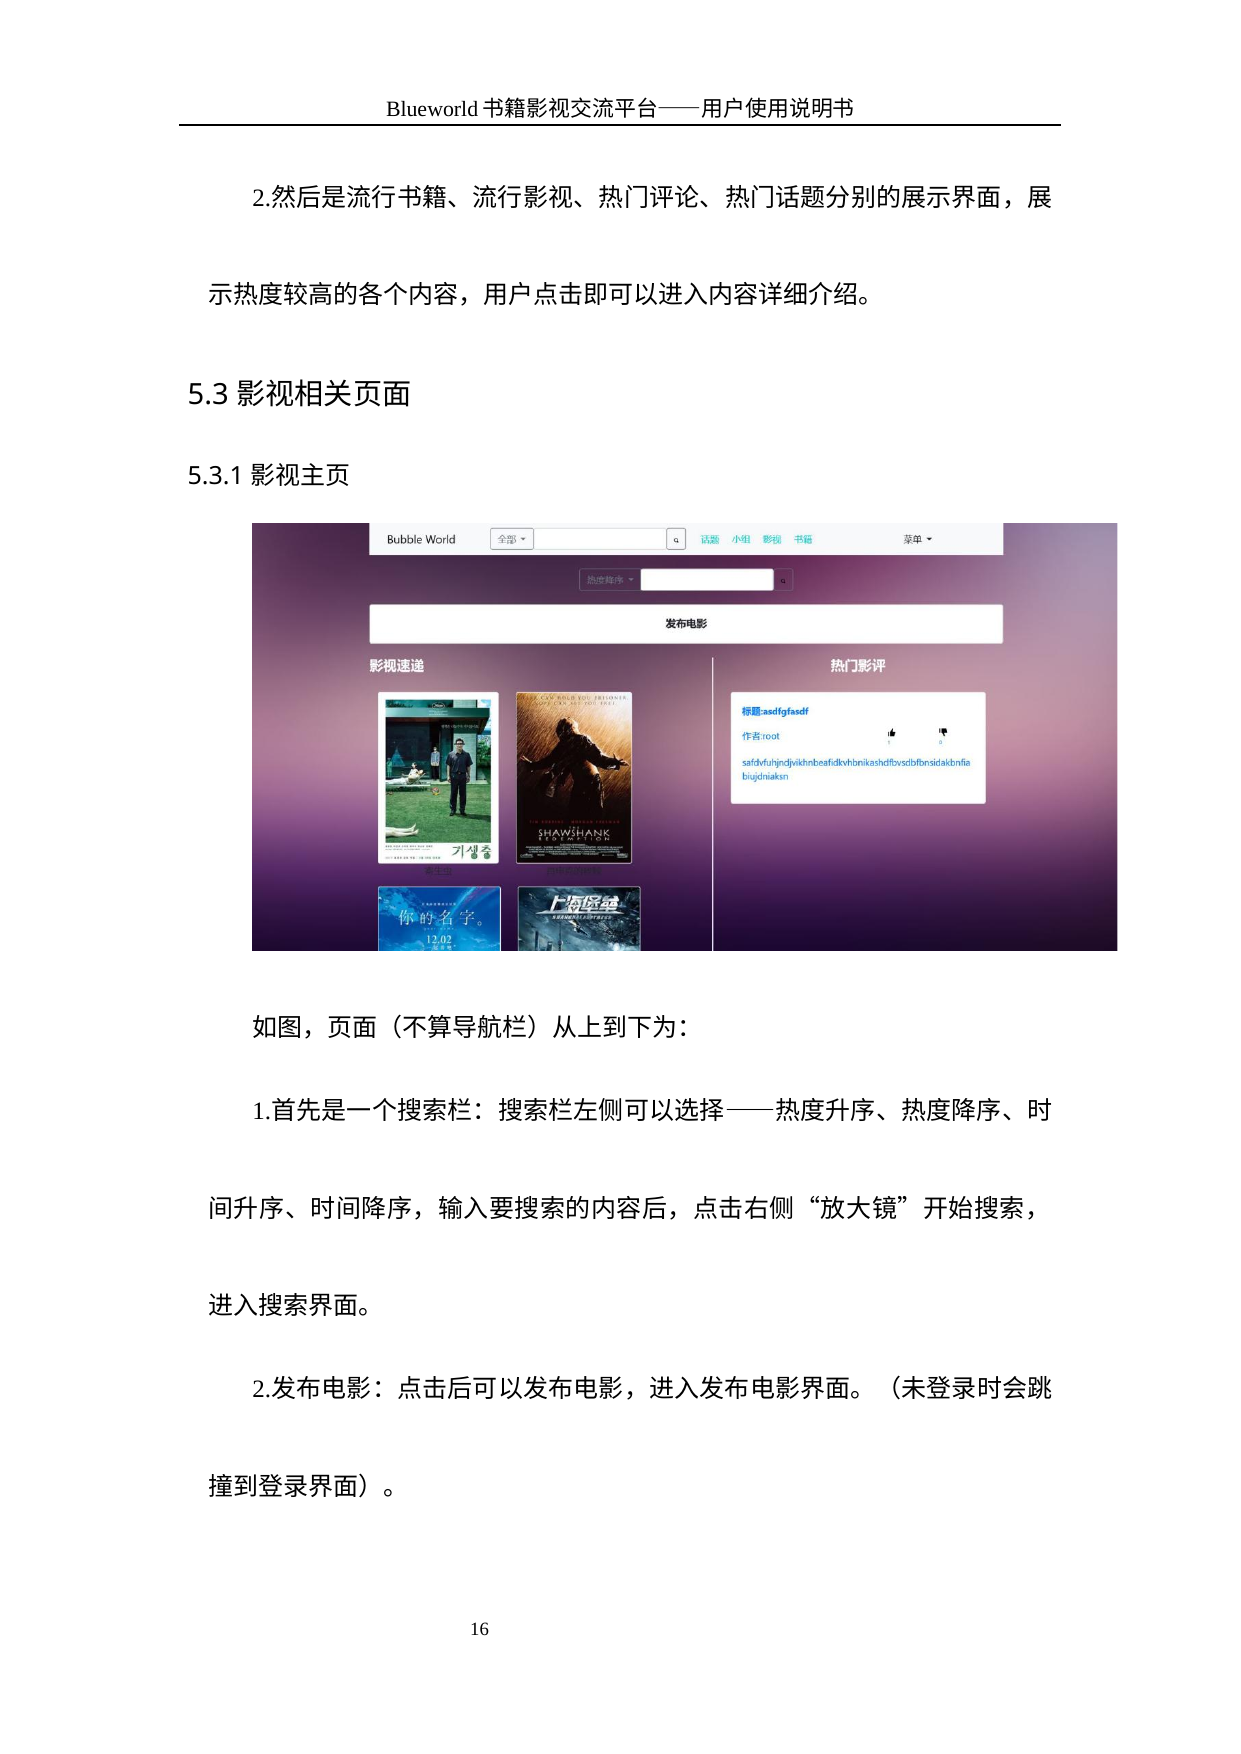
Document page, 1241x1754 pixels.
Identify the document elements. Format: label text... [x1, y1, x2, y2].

text 2.然后是流行书籍、流行影视、热门评论、热门话题分别的展示界面，展示热度较高的各个内容，用户点击即可以进入内容详细介绍。 [208, 163, 1053, 325]
subtitle 5.3.1 影视主页 [187, 441, 1053, 506]
picture [252, 523, 1118, 951]
text 如图，页面（不算导航栏）从上到下为： [208, 993, 1053, 1058]
subtitle 5.3 影视相关页面 [187, 359, 1053, 424]
text 1.首先是一个搜索栏：搜索栏左侧可以选择——热度升序、热度降序、时间升序、时间降序，输入要搜索的内容后，点击右侧“放大镜”开始搜索，进入搜索界面。 [208, 1076, 1053, 1336]
text 2.发布电影：点击后可以发布电影，进入发布电影界面。（未登录时会跳撞到登录界面）。 [208, 1354, 1053, 1517]
